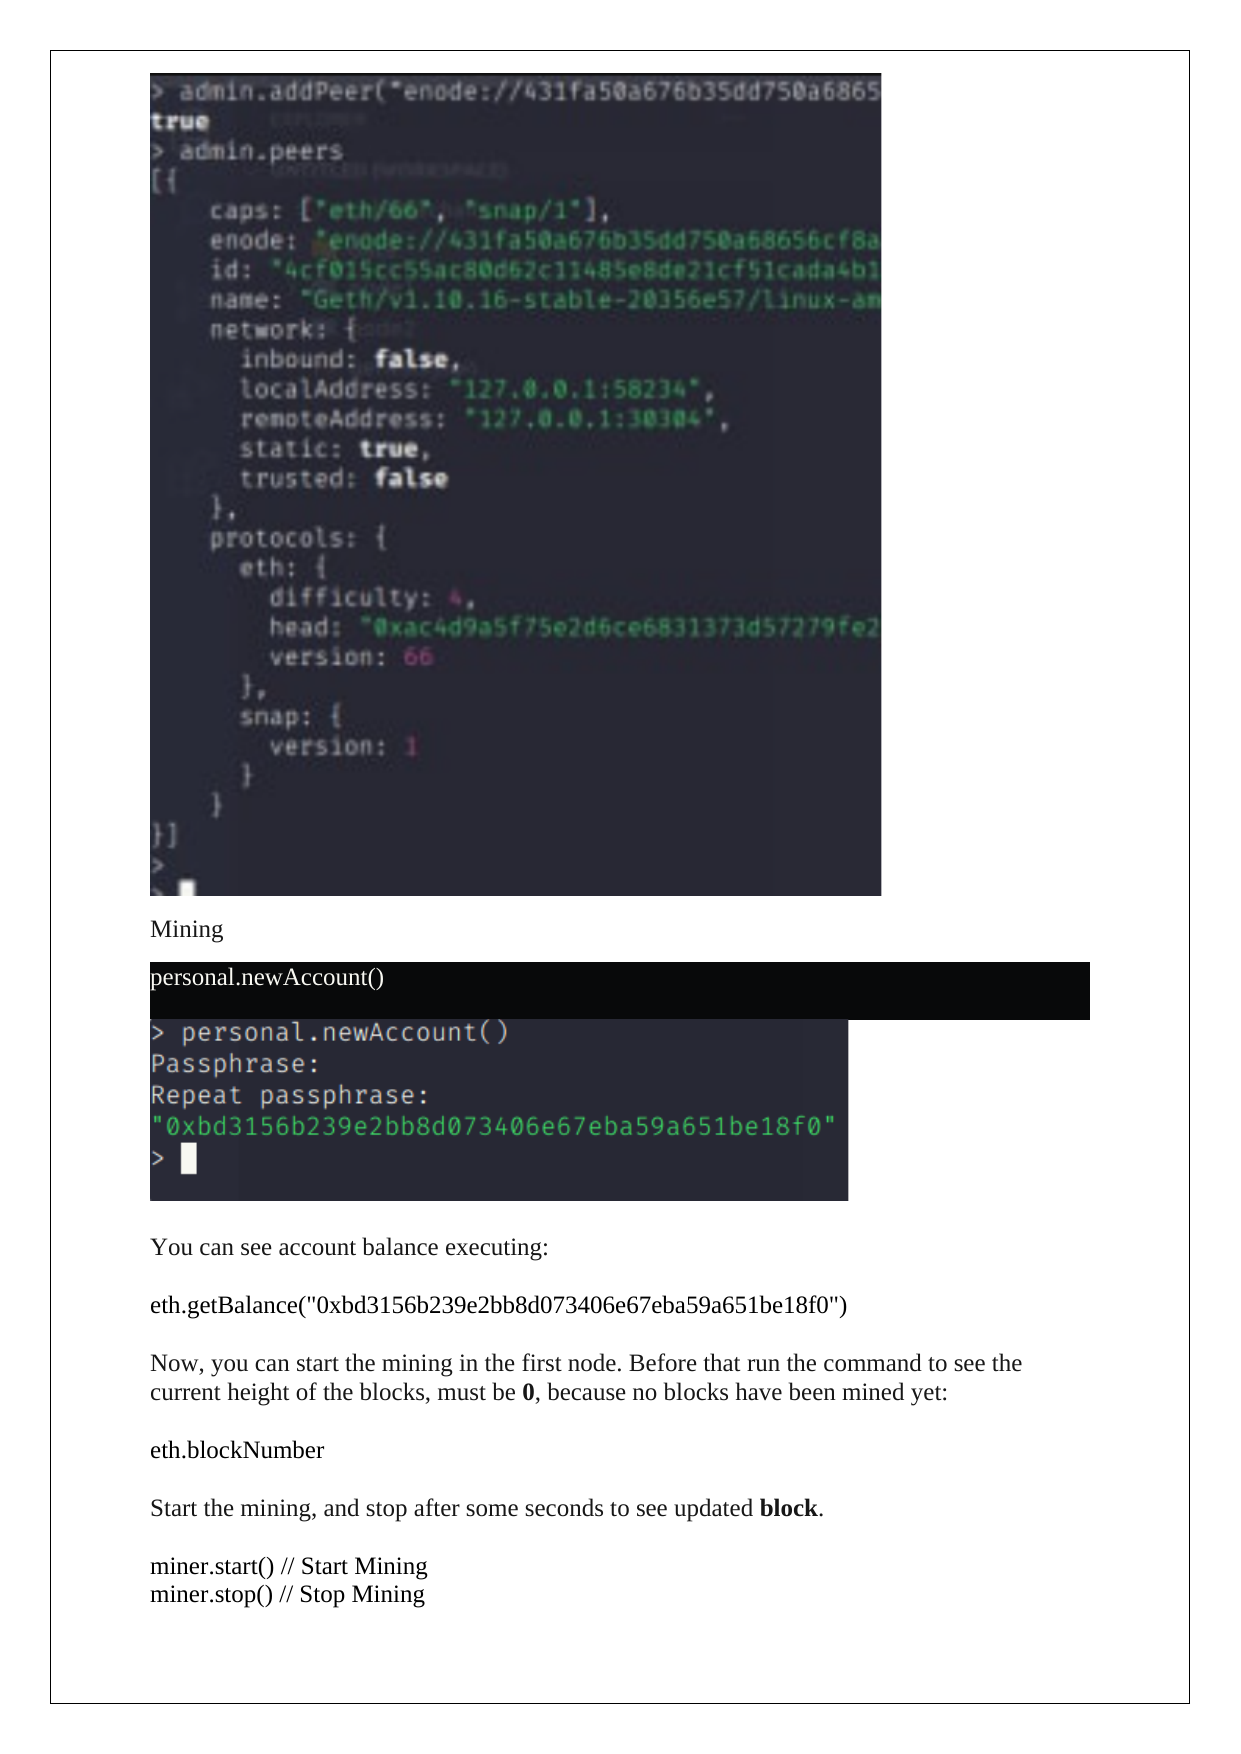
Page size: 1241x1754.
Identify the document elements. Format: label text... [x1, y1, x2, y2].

picture [150, 1019, 849, 1201]
text You can see account balance executing: [150, 1232, 1090, 1261]
text miner.stop() // Stop Mining [150, 1579, 1090, 1608]
text eth.getBalance("0xbd3156b239e2bb8d073406e67eba59a651be18f0") [150, 1290, 1090, 1319]
text Start the mining, and stop after some seconds to see updated block. [150, 1493, 1090, 1522]
text Now, you can start the mining in the first node. Before that run the command to see the current height of the blocks, must be 0, because no blocks have been mined yet: [150, 1348, 1090, 1406]
text personal.newAccount() [150, 962, 1090, 991]
text eth.blockNumber [150, 1435, 1090, 1464]
text Mining [150, 914, 1090, 943]
picture [150, 73, 882, 896]
text miner.start() // Start Mining [150, 1551, 1090, 1579]
